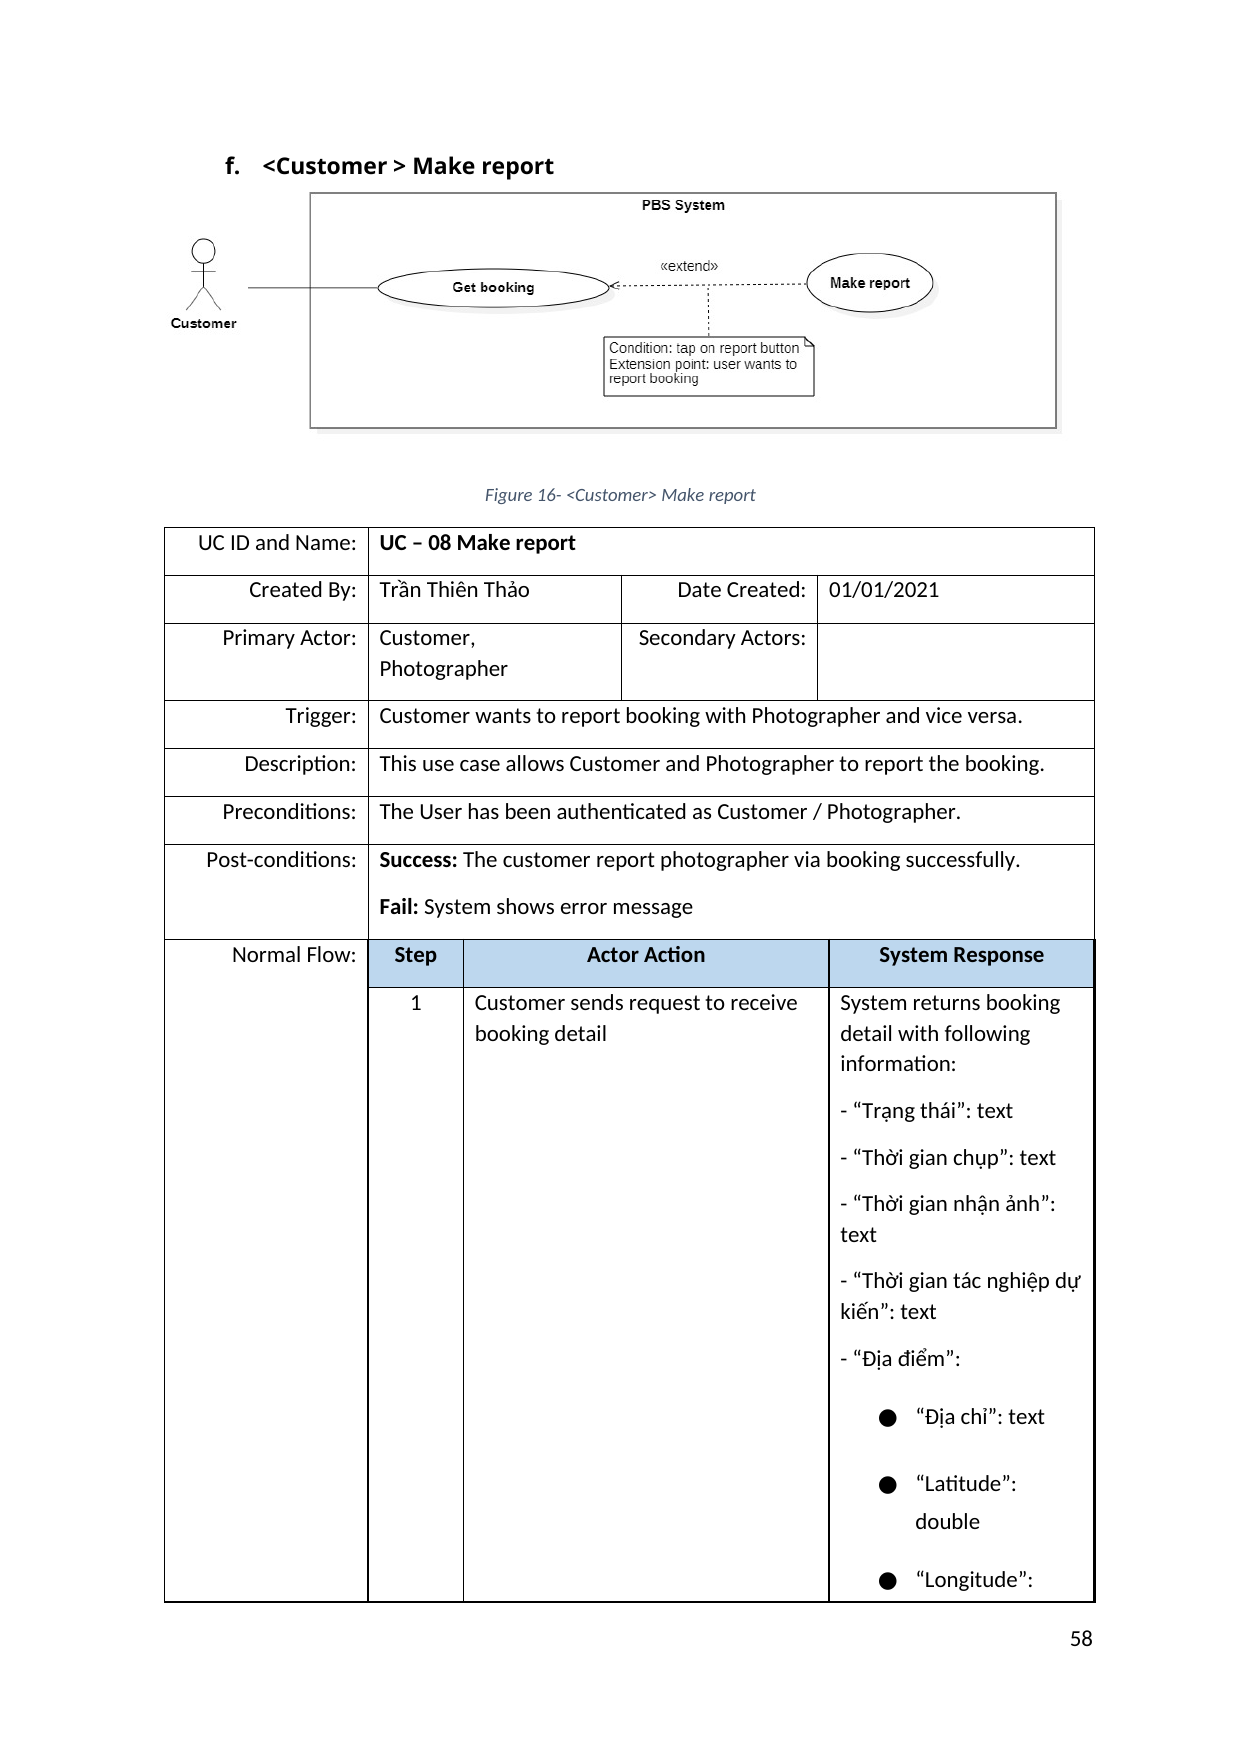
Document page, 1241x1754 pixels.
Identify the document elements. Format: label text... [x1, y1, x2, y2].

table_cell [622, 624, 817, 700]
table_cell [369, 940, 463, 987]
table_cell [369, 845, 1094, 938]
subtitle <Customer > Make report [225, 150, 1093, 181]
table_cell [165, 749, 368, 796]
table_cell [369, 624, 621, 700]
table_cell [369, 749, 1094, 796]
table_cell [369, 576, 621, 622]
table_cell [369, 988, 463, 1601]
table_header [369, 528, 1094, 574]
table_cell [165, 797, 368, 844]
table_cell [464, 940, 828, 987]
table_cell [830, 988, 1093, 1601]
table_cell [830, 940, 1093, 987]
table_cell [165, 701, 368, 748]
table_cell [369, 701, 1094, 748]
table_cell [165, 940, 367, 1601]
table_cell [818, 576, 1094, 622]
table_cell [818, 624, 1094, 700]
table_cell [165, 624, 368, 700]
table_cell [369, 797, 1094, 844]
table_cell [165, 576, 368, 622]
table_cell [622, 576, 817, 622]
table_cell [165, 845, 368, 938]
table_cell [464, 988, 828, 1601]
picture [150, 183, 1093, 465]
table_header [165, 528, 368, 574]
